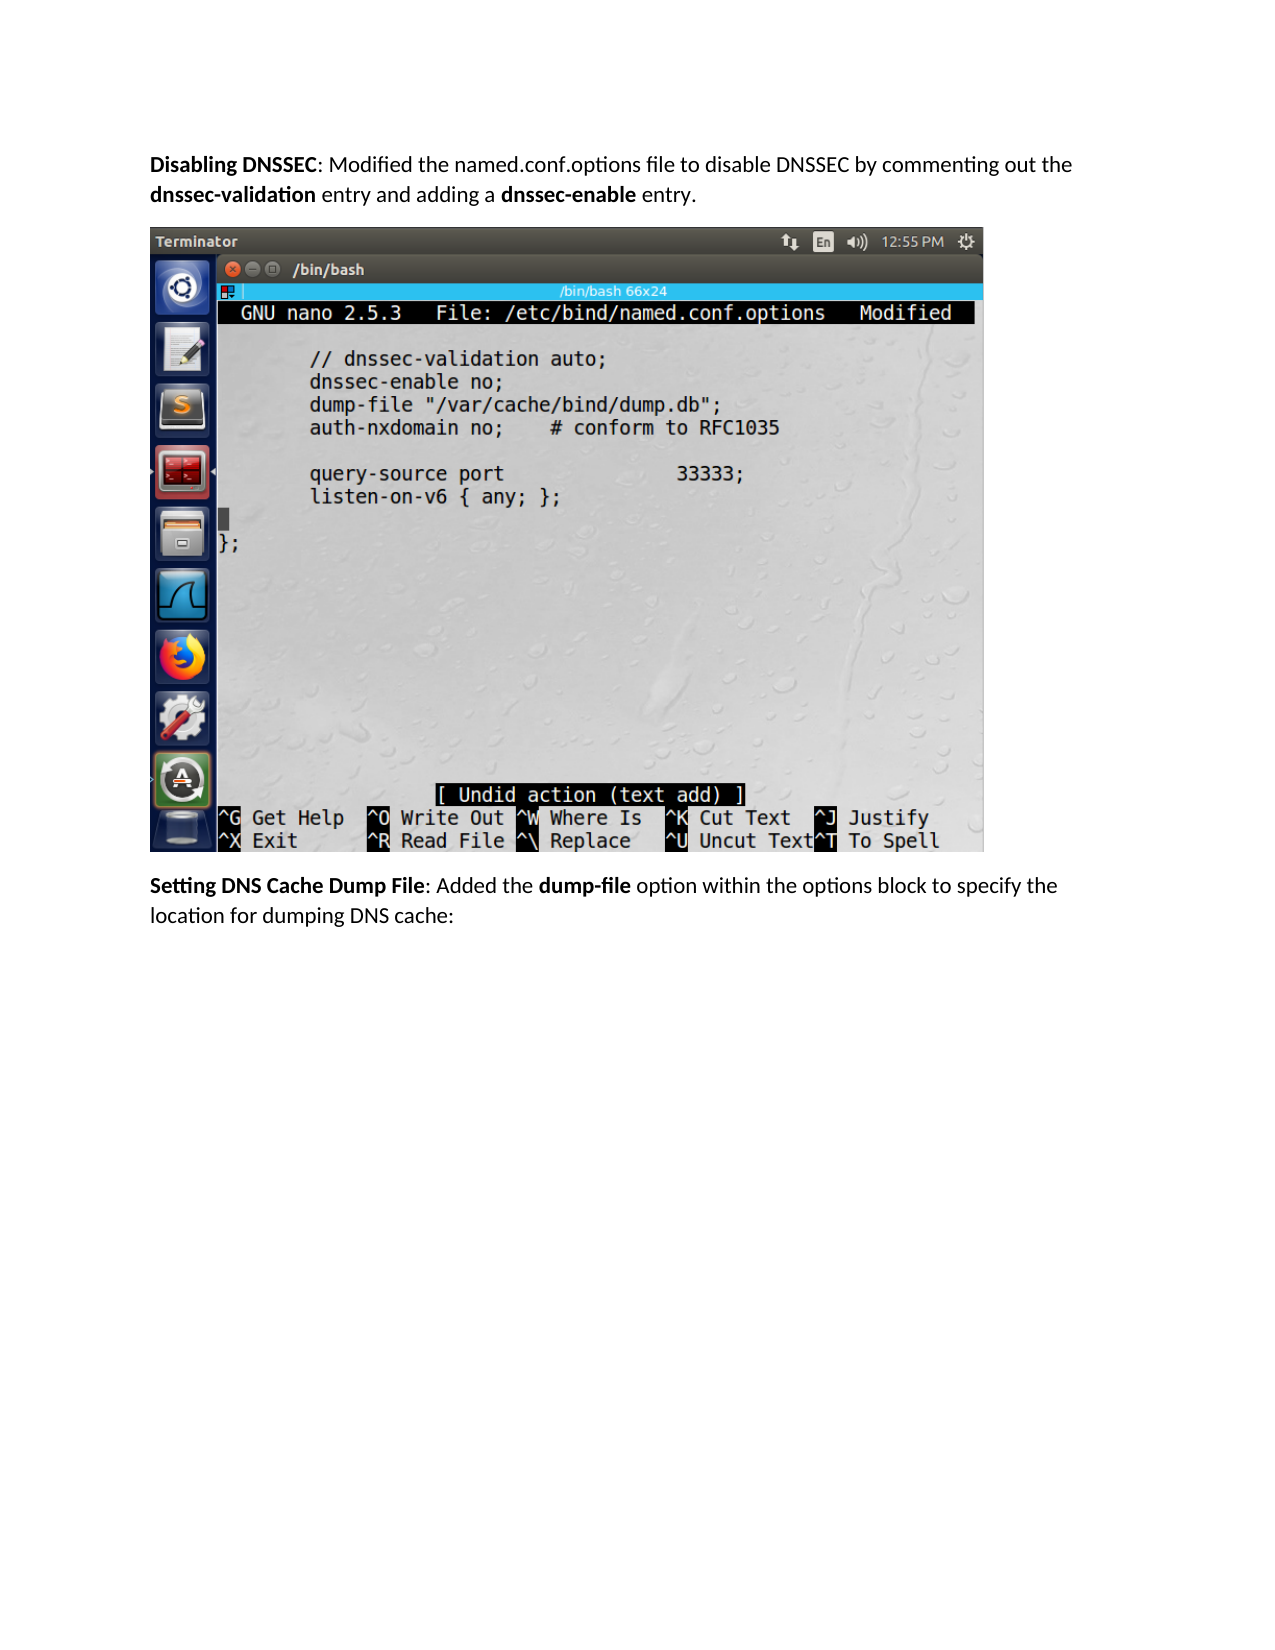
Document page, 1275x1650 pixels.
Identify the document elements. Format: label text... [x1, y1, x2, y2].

text Disabling DNSSEC: Modified the named.conf.options file to disable DNSSEC by commenting out the dnssec-validation entry and adding a dnssec-enable entry. [150, 150, 1125, 208]
picture [150, 227, 984, 852]
text Setting DNS Cache Dump File: Added the dump-file option within the options block to specify the location for dumping DNS cache: [150, 871, 1125, 929]
